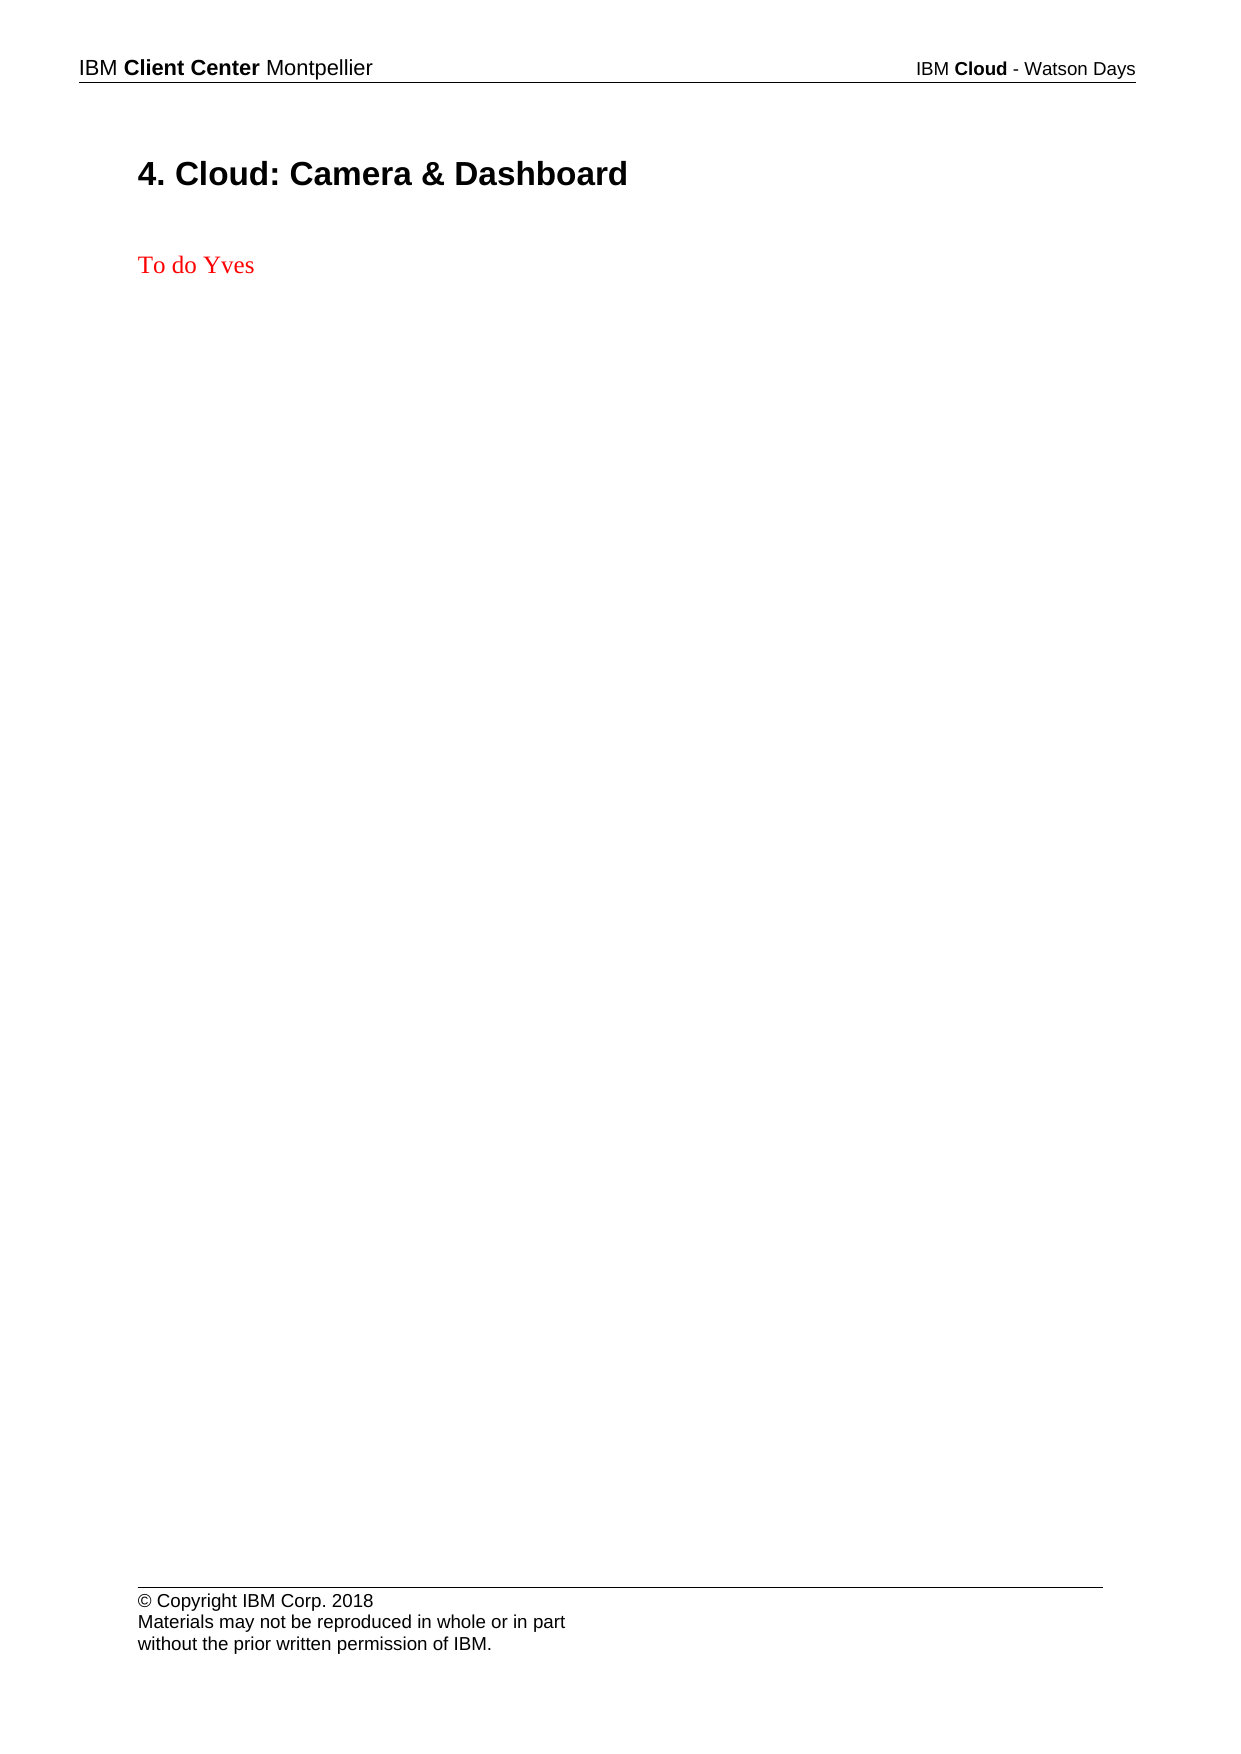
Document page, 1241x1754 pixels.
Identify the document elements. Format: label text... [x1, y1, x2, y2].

text To do Yves [138, 250, 1103, 279]
subtitle Cloud: Camera & Dashboard [138, 154, 1103, 192]
